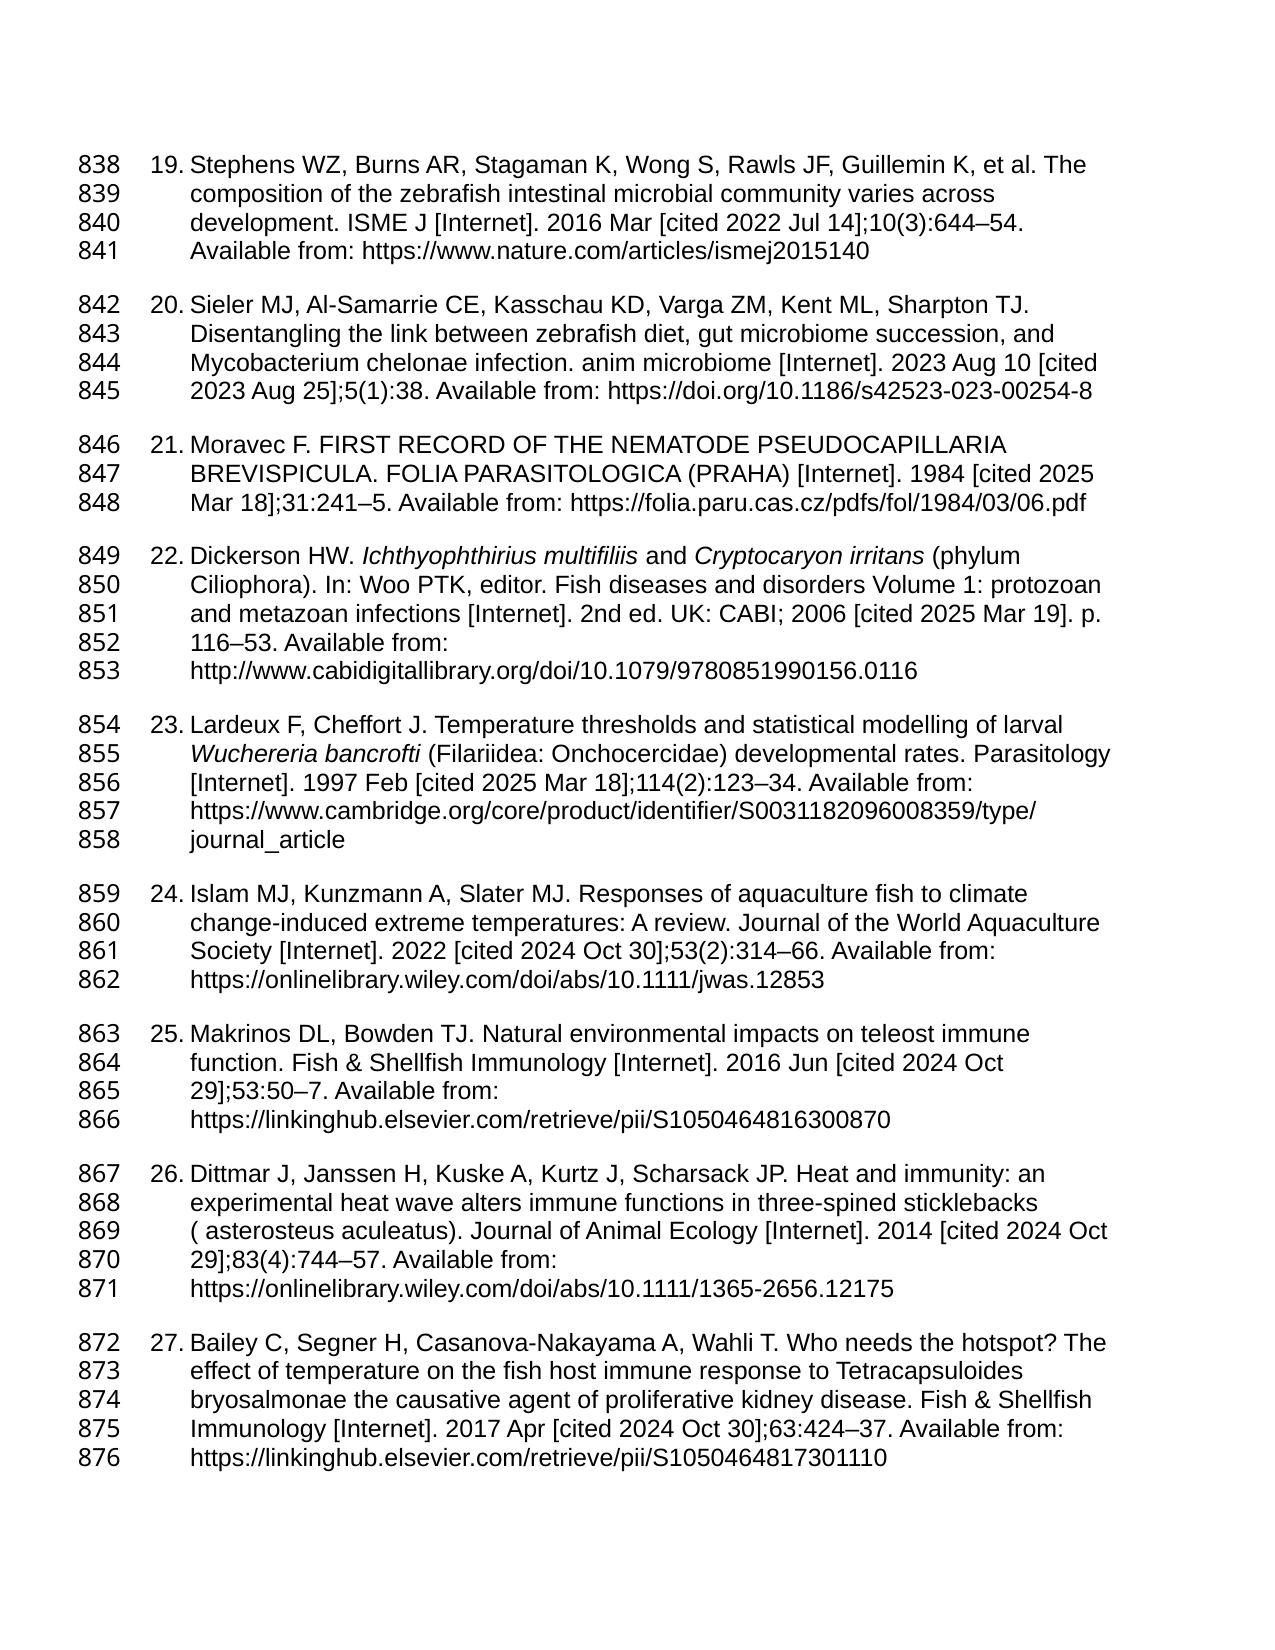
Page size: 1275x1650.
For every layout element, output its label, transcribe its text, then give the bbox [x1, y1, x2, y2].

text 20. Sieler MJ, Al-Samarrie CE, Kasschau KD, Varga ZM, Kent ML, Sharpton TJ. Disentangling the link between zebrafish diet, gut microbiome succession, and Mycobacterium chelonae infection. anim microbiome [Internet]. 2023 Aug 10 [cited 2023 Aug 25];5(1):38. Available from: https://doi.org/10.1186/s42523-023-00254-8 [150, 290, 1125, 405]
text 24. Islam MJ, Kunzmann A, Slater MJ. Responses of aquaculture fish to climate change-induced extreme temperatures: A review. Journal of the World Aquaculture Society [Internet]. 2022 [cited 2024 Oct 30];53(2):314–66. Available from: https://onlinelibrary.wiley.com/doi/abs/10.1111/jwas.12853 [150, 879, 1125, 994]
text 26. Dittmar J, Janssen H, Kuske A, Kurtz J, Scharsack JP. Heat and immunity: an experimental heat wave alters immune functions in three-spined sticklebacks ( asterosteus aculeatus). Journal of Animal Ecology [Internet]. 2014 [cited 2024 Oct 29];83(4):744–57. Available from: https://onlinelibrary.wiley.com/doi/abs/10.1111/1365-2656.12175 [150, 1159, 1125, 1302]
text 22. Dickerson HW. Ichthyophthirius multifiliis and Cryptocaryon irritans (phylum Ciliophora). In: Woo PTK, editor. Fish diseases and disorders Volume 1: protozoan and metazoan infections [Internet]. 2nd ed. UK: CABI; 2006 [cited 2025 Mar 19]. p. 116–53. Available from: http://www.cabidigitallibrary.org/doi/10.1079/9780851990156.0116 [150, 541, 1125, 685]
text 21. Moravec F. FIRST RECORD OF THE NEMATODE PSEUDOCAPILLARIA BREVISPICULA. FOLIA PARASITOLOGICA (PRAHA) [Internet]. 1984 [cited 2025 Mar 18];31:241–5. Available from: https://folia.paru.cas.cz/pdfs/fol/1984/03/06.pdf [150, 430, 1125, 516]
text 25. Makrinos DL, Bowden TJ. Natural environmental impacts on teleost immune function. Fish & Shellfish Immunology [Internet]. 2016 Jun [cited 2024 Oct 29];53:50–7. Available from: https://linkinghub.elsevier.com/retrieve/pii/S1050464816300870 [150, 1019, 1125, 1134]
text 27. Bailey C, Segner H, Casanova-Nakayama A, Wahli T. Who needs the hotspot? The effect of temperature on the fish host immune response to Tetracapsuloides bryosalmonae the causative agent of proliferative kidney disease. Fish & Shellfish Immunology [Internet]. 2017 Apr [cited 2024 Oct 30];63:424–37. Available from: https://linkinghub.elsevier.com/retrieve/pii/S1050464817301110 [150, 1327, 1125, 1471]
text 23. Lardeux F, Cheffort J. Temperature thresholds and statistical modelling of larval Wuchereria bancrofti (Filariidea: Onchocercidae) developmental rates. Parasitology [Internet]. 1997 Feb [cited 2025 Mar 18];114(2):123–34. Available from: https://www.cambridge.org/core/product/identifier/S0031182096008359/type/journal_article [150, 710, 1125, 854]
text 19. Stephens WZ, Burns AR, Stagaman K, Wong S, Rawls JF, Guillemin K, et al. The composition of the zebrafish intestinal microbial community varies across development. ISME J [Internet]. 2016 Mar [cited 2022 Jul 14];10(3):644–54. Available from: https://www.nature.com/articles/ismej2015140 [150, 150, 1125, 265]
